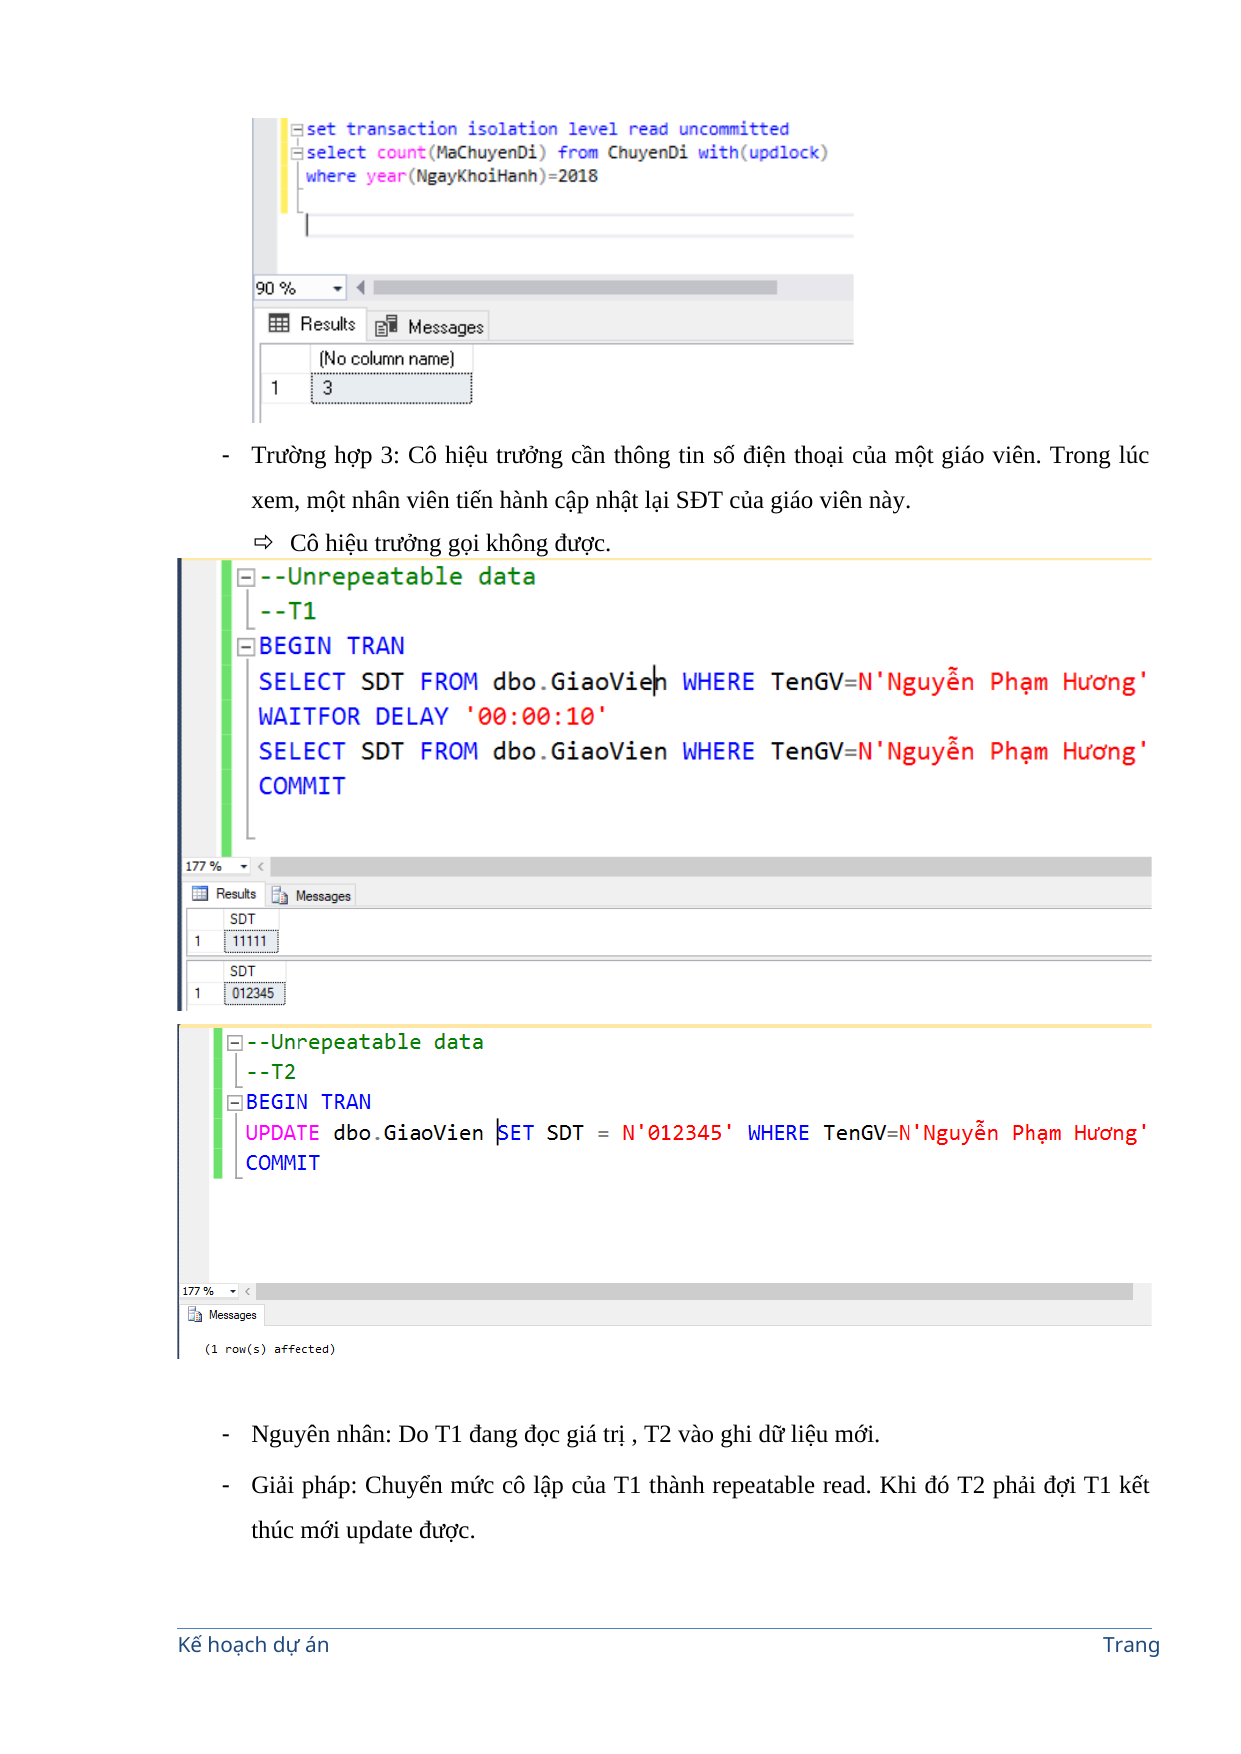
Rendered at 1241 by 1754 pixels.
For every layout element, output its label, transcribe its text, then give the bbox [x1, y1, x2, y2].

picture [177, 1024, 1152, 1359]
picture [252, 118, 854, 423]
list Cô hiệu trưởng gọi không được. [252, 528, 1152, 557]
list Giải pháp: Chuyển mức cô lập của T1 thành repeatable read. Khi đó T2 phải đợi T1 kết thúc mới update được. [222, 1467, 1152, 1544]
list Nguyên nhân: Do T1 đang đọc giá trị , T2 vào ghi dữ liệu mới. [222, 1416, 1152, 1450]
picture [177, 558, 1152, 1011]
list Trường hợp 3: Cô hiệu trưởng cần thông tin số điện thoại của một giáo viên. Trong lúc xem, một nhân viên tiến hành cập nhật lại SĐT của giáo viên này. [222, 437, 1152, 514]
